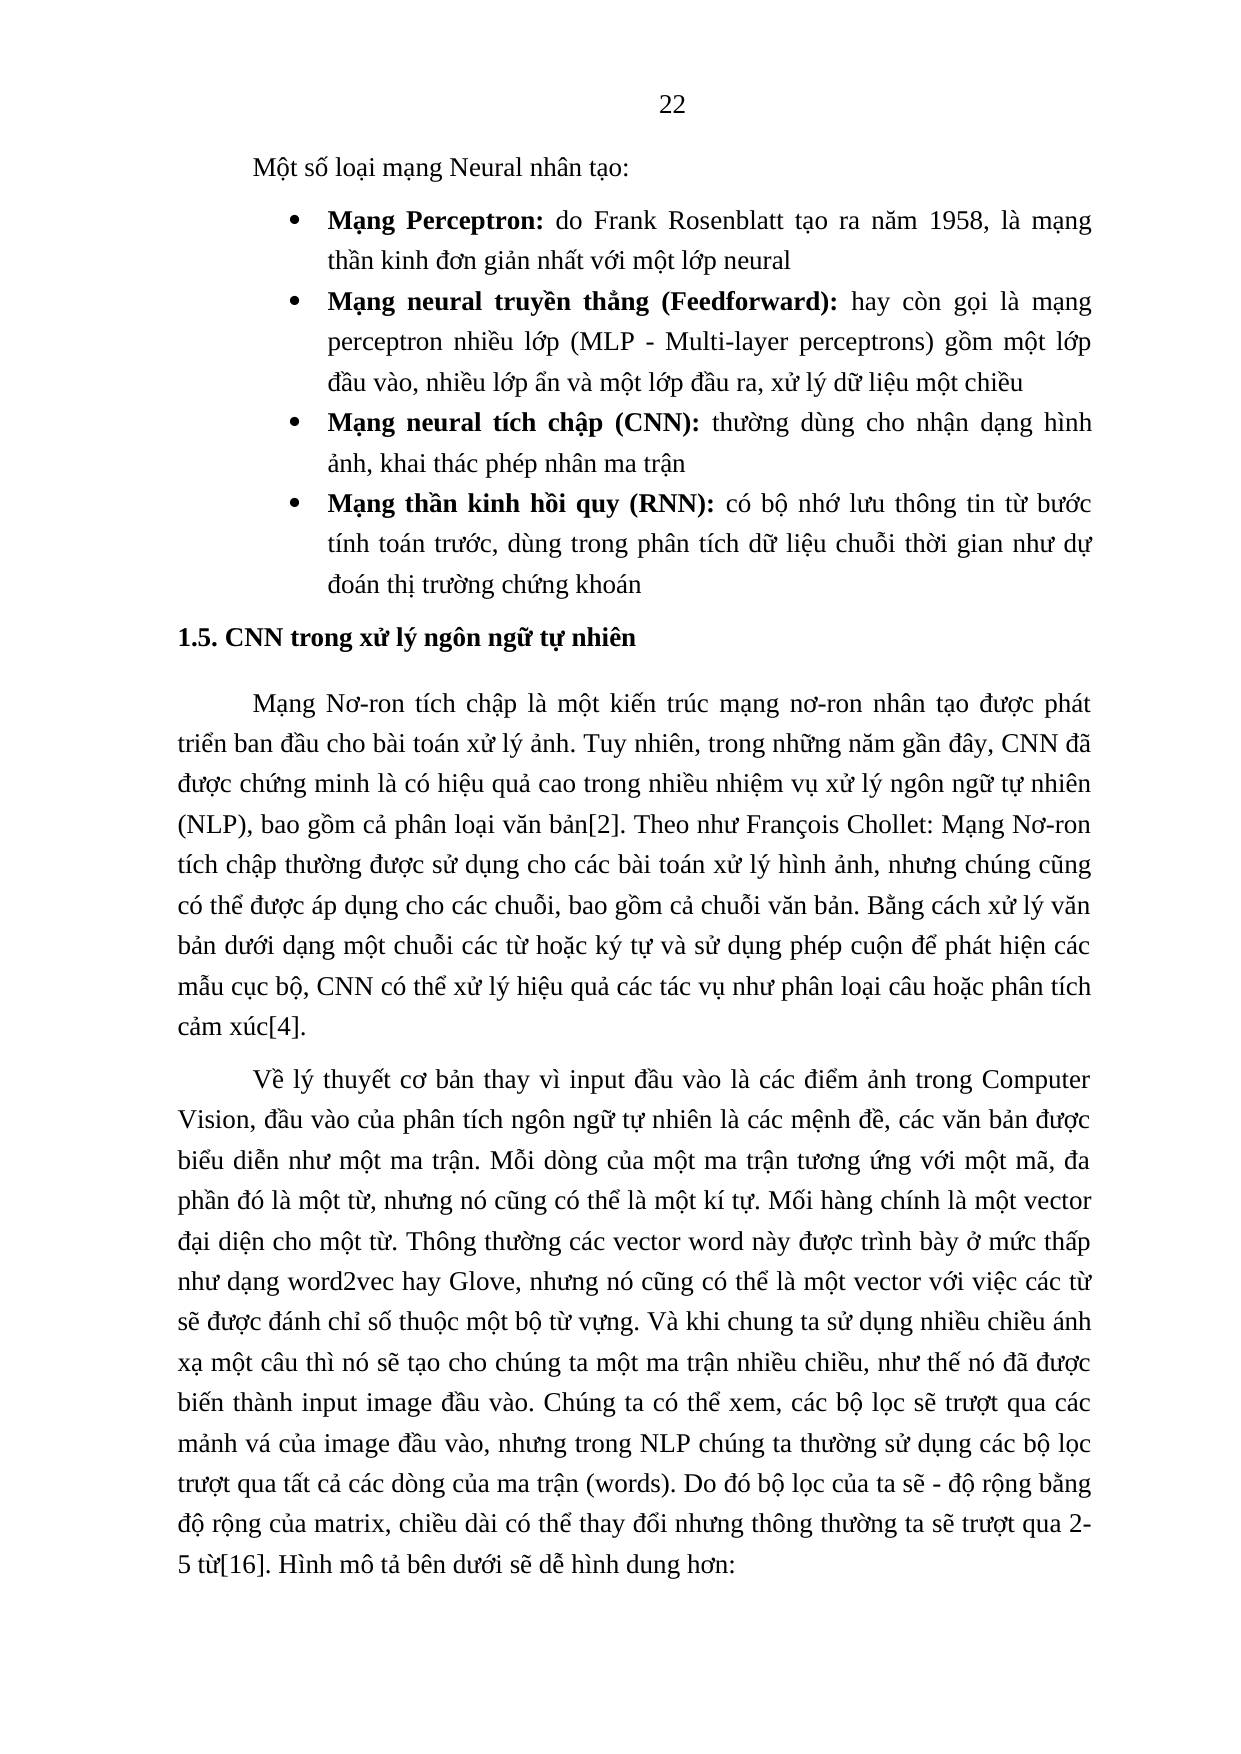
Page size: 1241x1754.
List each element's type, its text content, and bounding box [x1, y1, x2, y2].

text Mạng Nơ-ron tích chập là một kiến trúc mạng nơ-ron nhân tạo được phát triển ban đầu cho bài toán xử lý ảnh. Tuy nhiên, trong những năm gần đây, CNN đã được chứng minh là có hiệu quả cao trong nhiều nhiệm vụ xử lý ngôn ngữ tự nhiên (NLP), bao gồm cả phân loại văn bản[2]. Theo như François Chollet: Mạng Nơ-ron tích chập thường được sử dụng cho các bài toán xử lý hình ảnh, nhưng chúng cũng có thể được áp dụng cho các chuỗi, bao gồm cả chuỗi văn bản. Bằng cách xử lý văn bản dưới dạng một chuỗi các từ hoặc ký tự và sử dụng phép cuộn để phát hiện các mẫu cục bộ, CNN có thể xử lý hiệu quả các tác vụ như phân loại câu hoặc phân tích cảm xúc[4]. [177, 687, 1092, 1041]
text Về lý thuyết cơ bản thay vì input đầu vào là các điểm ảnh trong Computer Vision, đầu vào của phân tích ngôn ngữ tự nhiên là các mệnh đề, các văn bản được biểu diễn như một ma trận. Mỗi dòng của một ma trận tương ứng với một mã, đa phần đó là một từ, nhưng nó cũng có thể là một kí tự. Mối hàng chính là một vector đại diện cho một từ. Thông thường các vector word này được trình bày ở mức thấp như dạng word2vec hay Glove, nhưng nó cũng có thể là một vector với việc các từ sẽ được đánh chỉ số thuộc một bộ từ vựng. Và khi chung ta sử dụng nhiều chiều ánh xạ một câu thì nó sẽ tạo cho chúng ta một ma trận nhiều chiều, như thế nó đã được biến thành input image đầu vào. Chúng ta có thể xem, các bộ lọc sẽ trượt qua các mảnh vá của image đầu vào, nhưng trong NLP chúng ta thường sử dụng các bộ lọc trượt qua tất cả các dòng của ma trận (words). Do đó bộ lọc của ta sẽ - độ rộng bằng độ rộng của matrix, chiều dài có thể thay đổi nhưng thông thường ta sẽ trượt qua 2-5 từ[16]. Hình mô tả bên dưới sẽ dễ hình dung hơn: [177, 1063, 1092, 1579]
text Một số loại mạng Neural nhân tạo: [177, 151, 1092, 182]
list Mạng neural tích chập (CNN): thường dùng cho nhận dạng hình ảnh, khai thác phép nhân ma trận [290, 406, 1092, 478]
subtitle 1.5. CNN trong xử lý ngôn ngữ tự nhiên [177, 621, 1092, 652]
list Mạng thần kinh hồi quy (RNN): có bộ nhớ lưu thông tin từ bước tính toán trước, dùng trong phân tích dữ liệu chuỗi thời gian như dự đoán thị trường chứng khoán [290, 487, 1092, 599]
list Mạng neural truyền thẳng (Feedforward): hay còn gọi là mạng perceptron nhiều lớp (MLP - Multi-layer perceptrons) gồm một lớp đầu vào, nhiều lớp ẩn và một lớp đầu ra, xử lý dữ liệu một chiều [290, 285, 1092, 397]
list Mạng Perceptron: do Frank Rosenblatt tạo ra năm 1958, là mạng thần kinh đơn giản nhất với một lớp neural [290, 204, 1092, 276]
